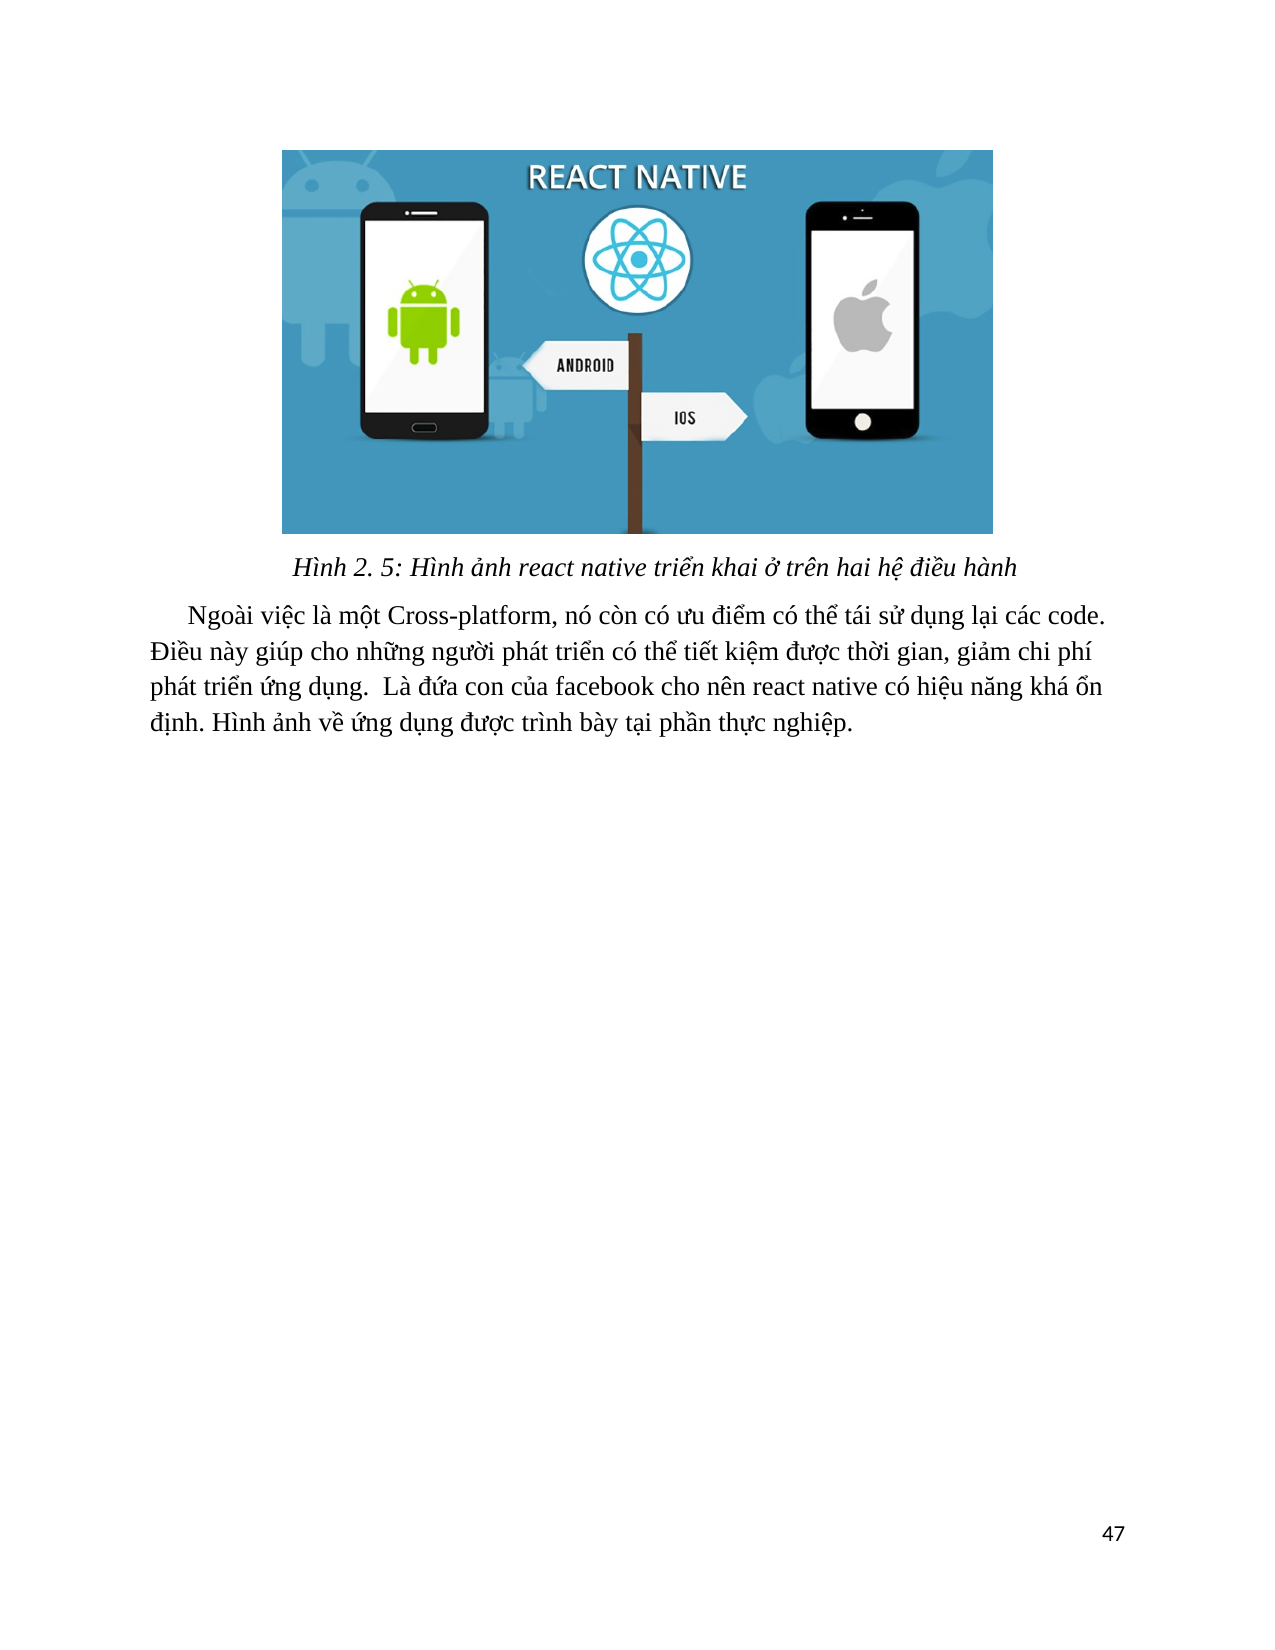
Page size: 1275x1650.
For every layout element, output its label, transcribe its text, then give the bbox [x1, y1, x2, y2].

picture [282, 150, 993, 534]
text Ngoài việc là một Cross-platform, nó còn có ưu điểm có thể tái sử dụng lại các code. Điều này giúp cho những người phát triển có thể tiết kiệm được thời gian, giảm chi phí phát triển ứng dụng. Là đứa con của facebook cho nên react native có hiệu năng khá ổn định. Hình ảnh về ứng dụng được trình bày tại phần thực nghiệp. [150, 599, 1125, 737]
